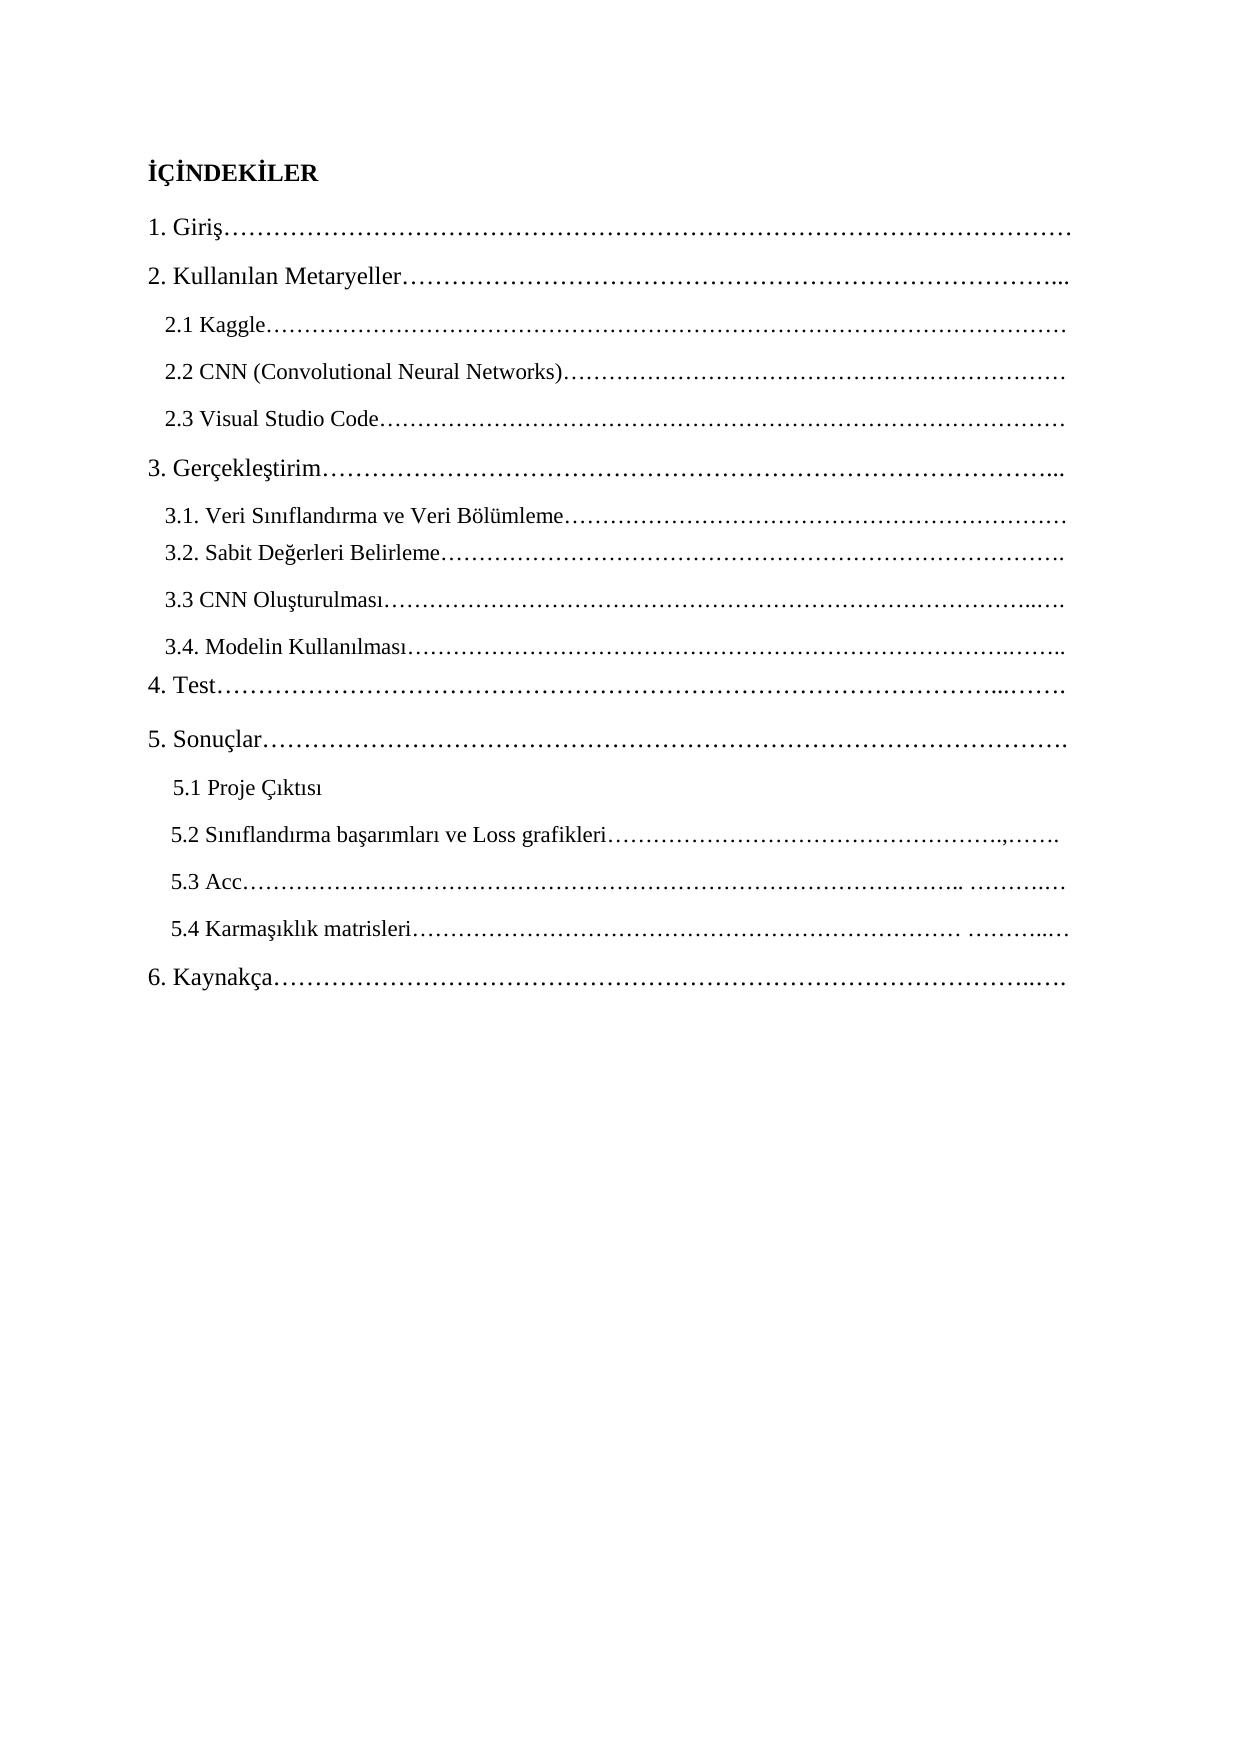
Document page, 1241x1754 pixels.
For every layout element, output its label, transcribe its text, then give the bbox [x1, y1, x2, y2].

text 2.3 Visual Studio Code……………………………………………………………………………… [148, 405, 1093, 432]
text 1. Giriş………………………………………………………………………………………… [148, 212, 1093, 241]
text 6. Kaynakça………………………………………………………………………………..…. [148, 962, 1093, 991]
text 5.3 Acc………………………………………………………………………………….. ……….… [148, 868, 1093, 894]
text 2.1 Kaggle…………………………………………………………………………………………… [148, 311, 1093, 337]
text 3. Gerçekleştirim……………………………………………………………………………... [148, 453, 1093, 481]
text 2. Kullanılan Metaryeller……………………………………………………………………... [148, 261, 1093, 290]
text 3.4. Modelin Kullanılması…………………………………………………………………….…….. [148, 633, 1093, 660]
text İÇİNDEKİLER [148, 158, 1093, 187]
text 2.2 CNN (Convolutional Neural Networks)………………………………………………………… [148, 358, 1093, 384]
text 3.1. Veri Sınıflandırma ve Veri Bölümleme………………………………………………………… [148, 502, 1093, 528]
text 5.2 Sınıflandırma başarımları ve Loss grafikleri…………………………………………….,……. [148, 821, 1093, 847]
text 4. Test…………………………………………………………………………………...……. [148, 670, 1093, 699]
text 3.2. Sabit Değerleri Belirleme………………………………………………………………………. [148, 539, 1093, 565]
text 5.1 Proje Çıktısı [148, 773, 1093, 800]
text 5. Sonuçlar……………………………………………………………………………………. [148, 724, 1093, 753]
text 3.3 CNN Oluşturulması…………………………………………………………………………..…. [148, 586, 1093, 612]
text 5.4 Karmaşıklık matrisleri……………………………………………………………… ………..… [148, 915, 1093, 941]
